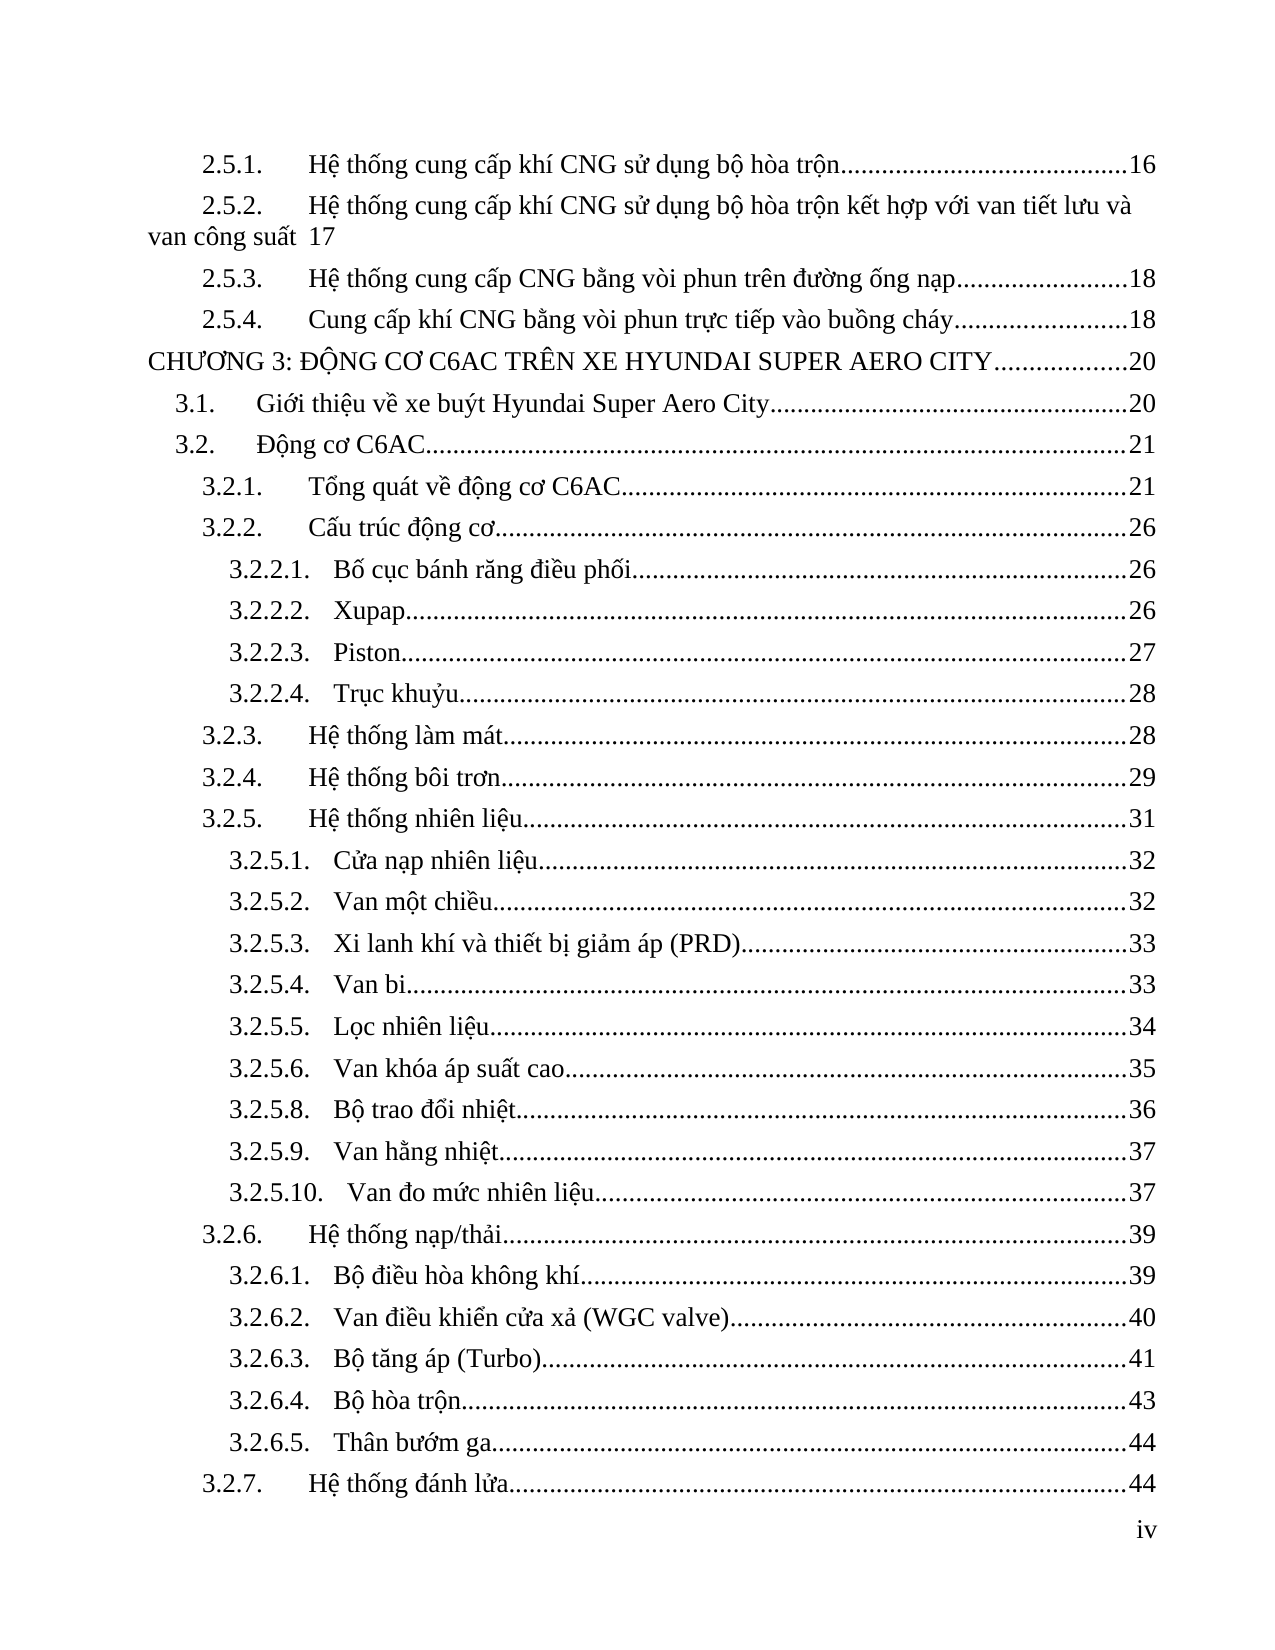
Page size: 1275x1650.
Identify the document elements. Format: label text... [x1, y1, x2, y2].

text 3.2.2.2. Xupap 26 [229, 594, 1157, 626]
text 3.2.4. Hệ thống bôi trơn 29 [148, 761, 1157, 792]
text 2.5.4. Cung cấp khí CNG bằng vòi phun trực tiếp vào buồng cháy 18 [148, 303, 1157, 335]
text 3.2.6.1. Bộ điều hòa không khí 39 [229, 1259, 1157, 1291]
text 3.2.2.1. Bố cục bánh răng điều phối 26 [229, 553, 1157, 584]
text 3.2.5.1. Cửa nạp nhiên liệu 32 [229, 844, 1157, 875]
text 2.5.3. Hệ thống cung cấp CNG bằng vòi phun trên đường ống nạp 18 [148, 262, 1157, 293]
text 3.2.2. Cấu trúc động cơ 26 [148, 511, 1157, 542]
text 3.2.3. Hệ thống làm mát 28 [148, 719, 1157, 750]
text 3.2.5.2. Van một chiều 32 [229, 885, 1157, 917]
text 3.2.5.6. Van khóa áp suất cao 35 [229, 1052, 1157, 1083]
text 3.2.5. Hệ thống nhiên liệu 31 [148, 802, 1157, 833]
text 3.2.5.9. Van hằng nhiệt 37 [229, 1135, 1157, 1166]
text 3.2.5.10. Van đo mức nhiên liệu 37 [229, 1176, 1157, 1207]
text 2.5.1. Hệ thống cung cấp khí CNG sử dụng bộ hòa trộn 16 [148, 148, 1157, 179]
text 3.2.5.8. Bộ trao đổi nhiệt 36 [229, 1093, 1157, 1124]
text CHƯƠNG 3: ĐỘNG CƠ C6AC TRÊN XE HYUNDAI SUPER AERO CITY 20 [148, 345, 1157, 376]
text 3.2.1. Tổng quát về động cơ C6AC 21 [148, 470, 1157, 501]
text 3.2.6.4. Bộ hòa trộn 43 [229, 1384, 1157, 1415]
text 3.2.5.3. Xi lanh khí và thiết bị giảm áp (PRD) 33 [229, 927, 1157, 958]
text 3.2.6. Hệ thống nạp/thải 39 [148, 1218, 1157, 1249]
text 2.5.2. Hệ thống cung cấp khí CNG sử dụng bộ hòa trộn kết hợp với van tiết lưu và van công suất 17 [148, 189, 1157, 252]
text 3.2.6.2. Van điều khiển cửa xả (WGC valve) 40 [229, 1301, 1157, 1332]
text 3.2.5.4. Van bi 33 [229, 968, 1157, 1000]
text 3.2.6.5. Thân bướm ga 44 [229, 1426, 1157, 1457]
text 3.1. Giới thiệu về xe buýt Hyundai Super Aero City 20 [175, 387, 1157, 418]
text 3.2. Động cơ C6AC 21 [175, 428, 1157, 459]
text 3.2.2.4. Trục khuỷu 28 [229, 678, 1157, 709]
text 3.2.5.5. Lọc nhiên liệu 34 [229, 1010, 1157, 1041]
text 3.2.6.3. Bộ tăng áp (Turbo) 41 [229, 1343, 1157, 1374]
text 3.2.2.3. Piston 27 [229, 636, 1157, 667]
text 3.2.7. Hệ thống đánh lửa 44 [148, 1467, 1157, 1498]
